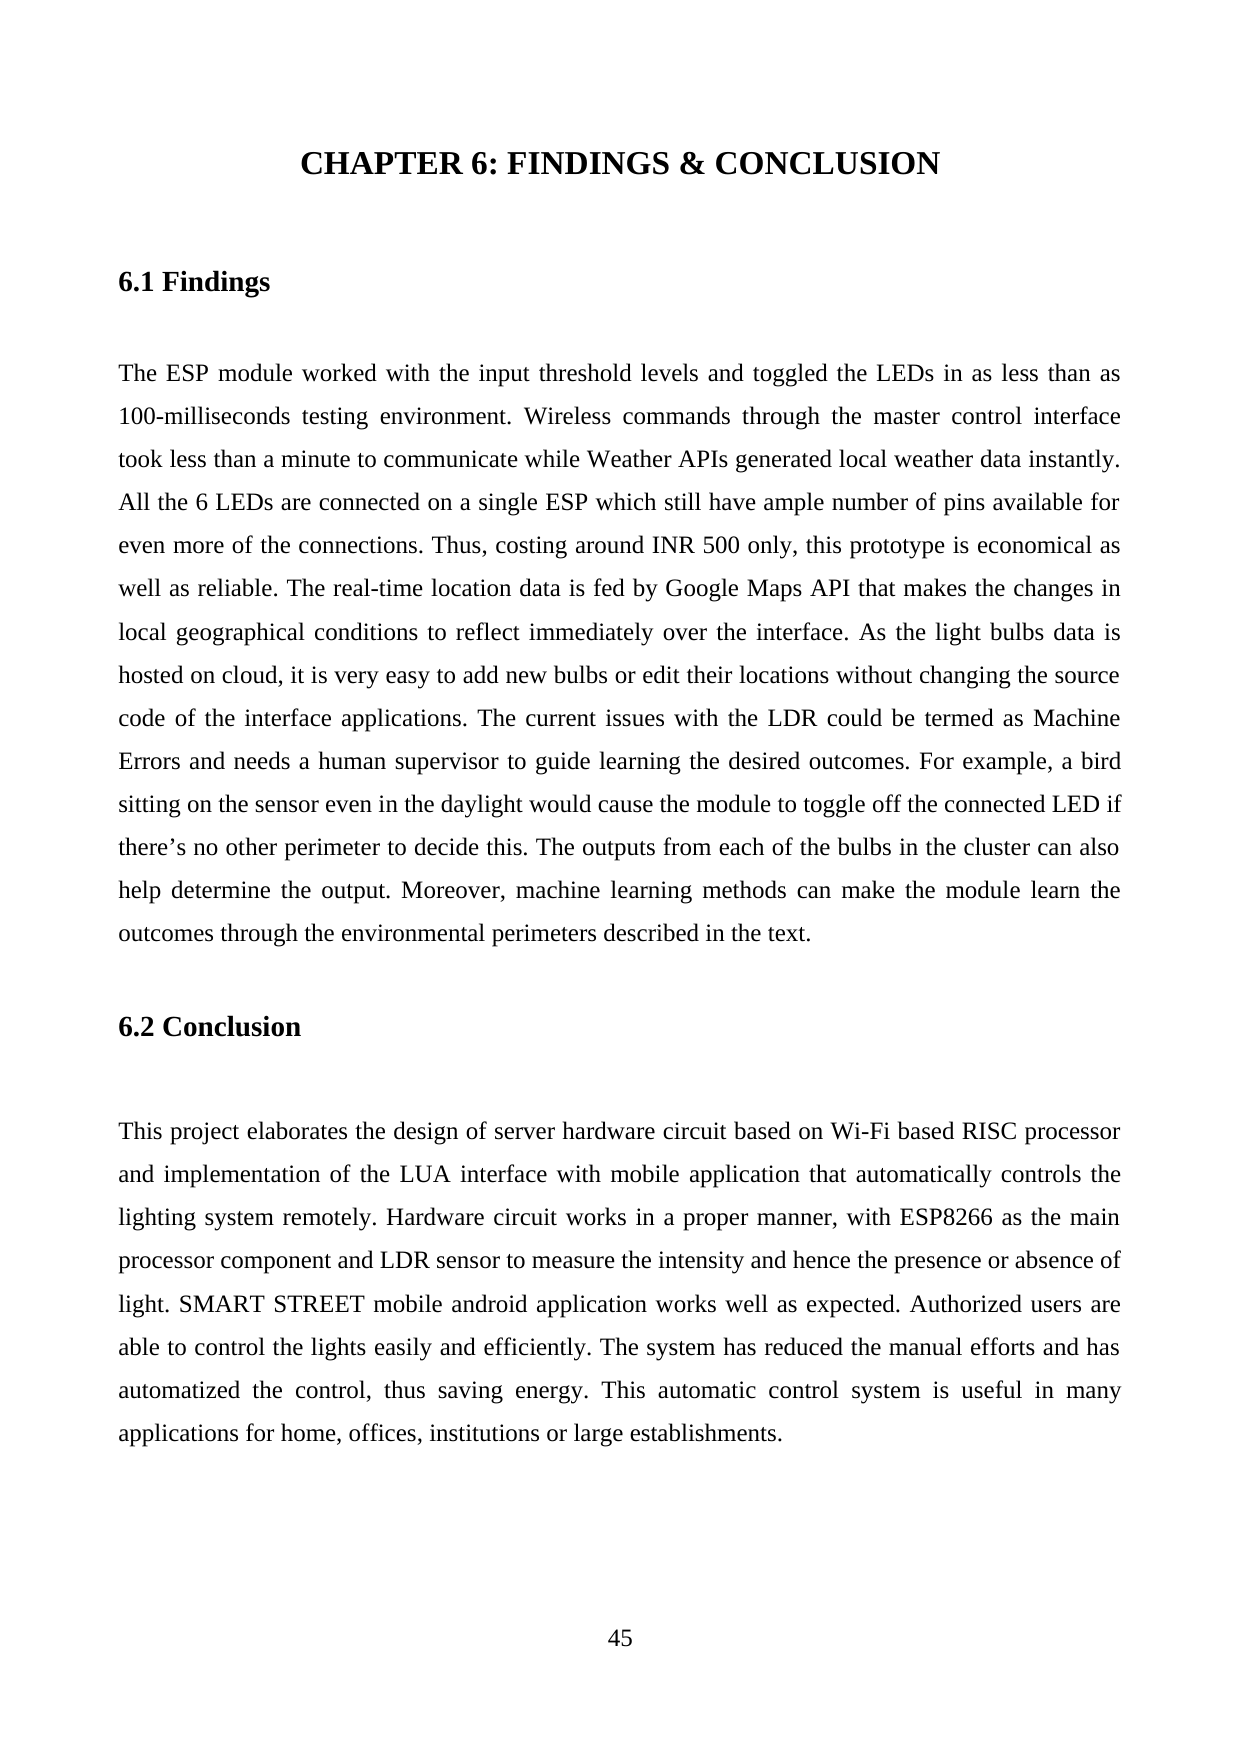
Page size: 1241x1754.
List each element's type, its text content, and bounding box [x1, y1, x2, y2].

subtitle 6.1 Findings [118, 264, 1122, 298]
text This project elaborates the design of server hardware circuit based on Wi-Fi based RISC processor and implementation of the LUA interface with mobile application that automatically controls the lighting system remotely. Hardware circuit works in a proper manner, with ESP8266 as the main processor component and LDR sensor to measure the intensity and hence the presence or absence of light. SMART STREET mobile android application works well as expected. Authorized users are able to control the lights easily and efficiently. The system has reduced the manual efforts and has automatized the control, thus saving energy. This automatic control system is useful in many applications for home, offices, institutions or large establishments. [118, 1116, 1122, 1447]
subtitle CHAPTER 6: FINDINGS & CONCLUSION [118, 143, 1122, 239]
subtitle 6.2 Conclusion [118, 1009, 1122, 1098]
text The ESP module worked with the input threshold levels and toggled the LEDs in as less than as 100-milliseconds testing environment. Wireless commands through the master control interface took less than a minute to communicate while Weather APIs generated local weather data instantly. All the 6 LEDs are connected on a single ESP which still have ample number of pins available for even more of the connections. Thus, costing around INR 500 only, this prototype is economical as well as reliable. The real-time location data is fed by Google Maps API that makes the changes in local geographical conditions to reflect immediately over the interface. As the light bulbs data is hosted on cloud, it is very easy to add new bulbs or edit their locations without changing the source code of the interface applications. The current issues with the LDR could be termed as Machine Errors and needs a human supervisor to guide learning the desired outcomes. For example, a bird sitting on the sensor even in the daylight would cause the module to toggle off the connected LED if there’s no other perimeter to decide this. The outputs from each of the bulbs in the cluster can also help determine the output. Moreover, machine learning methods can make the module learn the outcomes through the environmental perimeters described in the text. [118, 358, 1122, 947]
